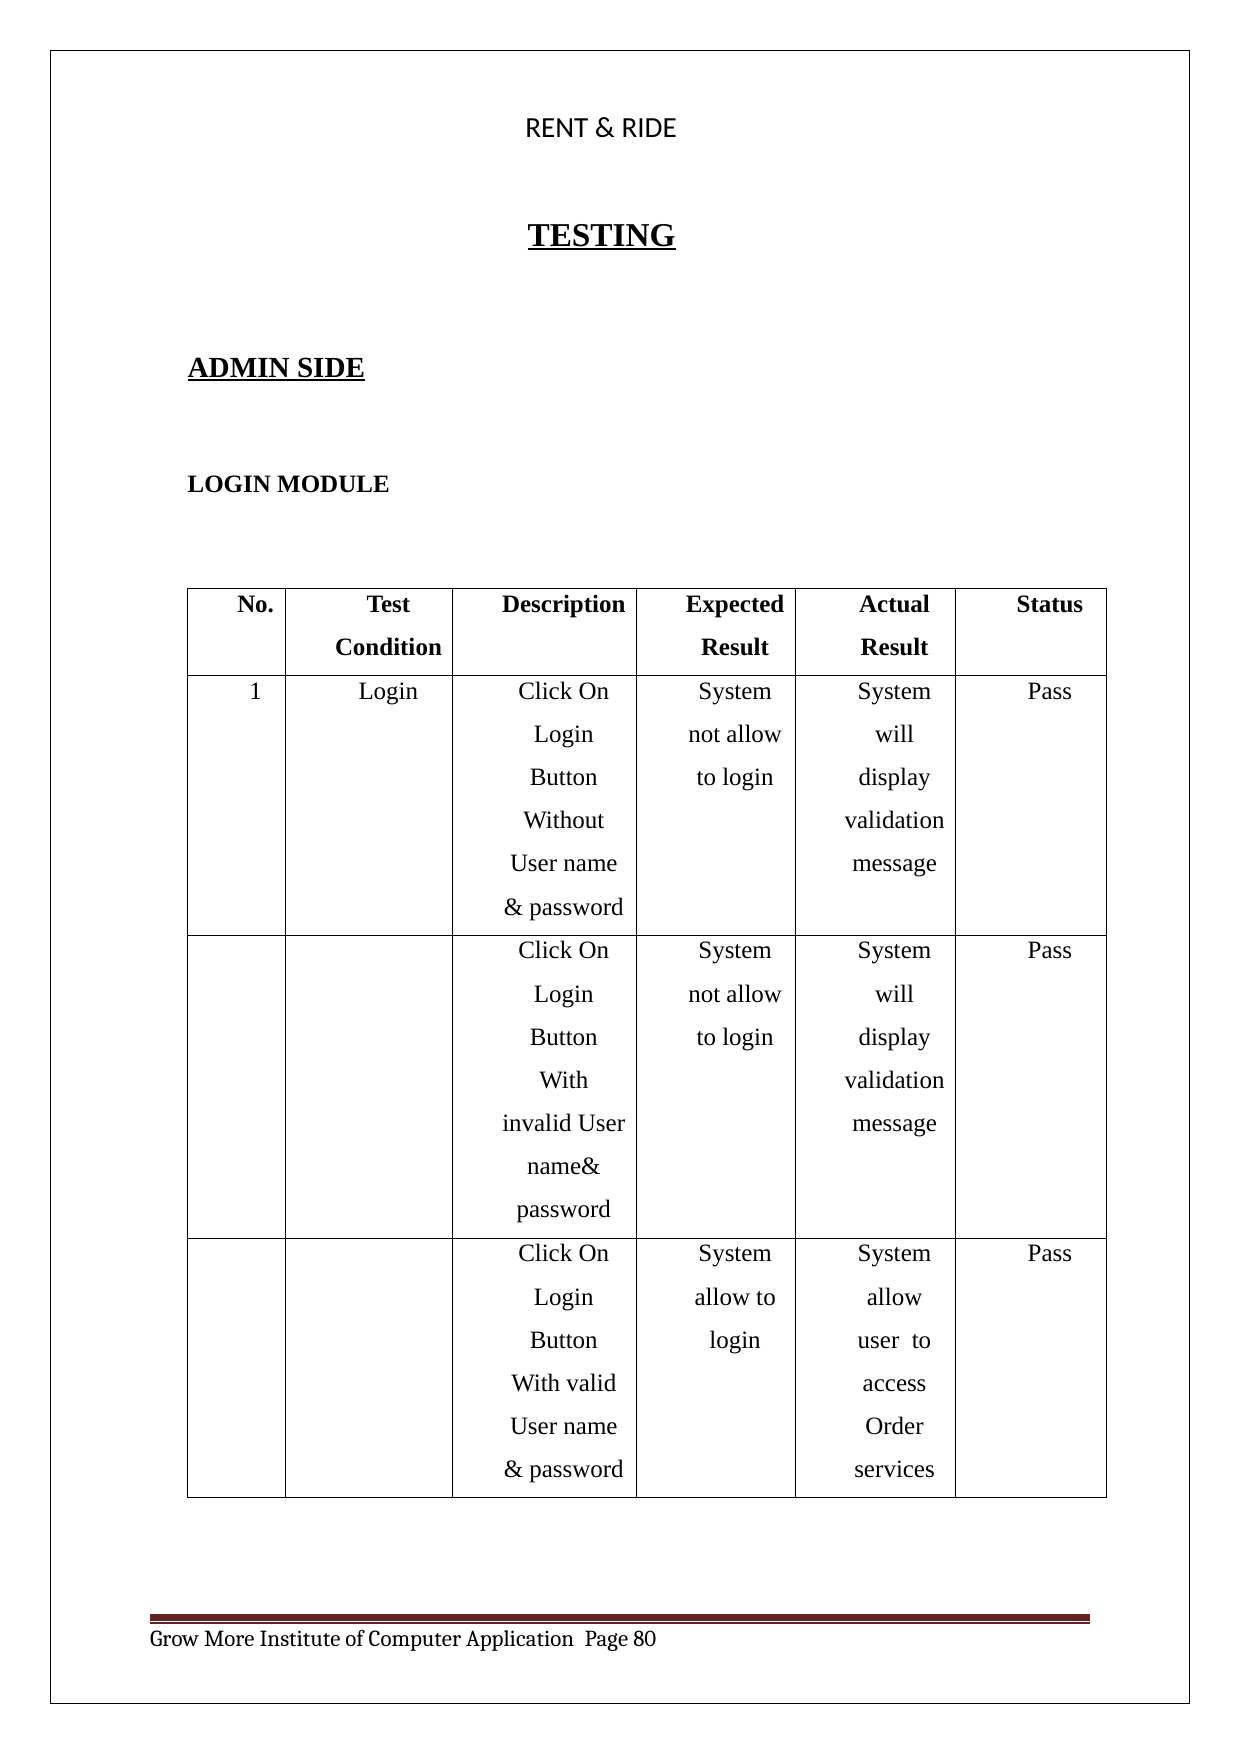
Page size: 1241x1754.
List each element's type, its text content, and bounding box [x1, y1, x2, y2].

table_cell System allow user to access Order services [796, 1239, 955, 1497]
table_cell System not allow to login [637, 676, 795, 934]
table_cell Pass [956, 676, 1106, 934]
text TESTING [112, 215, 1090, 253]
table_cell System will display validation message [796, 936, 955, 1237]
table_header Status [956, 589, 1106, 675]
table_cell [188, 936, 285, 1237]
text LOGIN MODULE [187, 469, 1090, 498]
table_cell [286, 1239, 452, 1497]
table_cell Click On Login Button With valid User name & password [453, 1239, 636, 1497]
table_cell [188, 1239, 285, 1497]
table_cell Click On Login Button Without User name & password [453, 676, 636, 934]
table_cell [286, 936, 452, 1237]
table_header Expected Result [637, 589, 795, 675]
table_header Actual Result [796, 589, 955, 675]
table_cell Pass [956, 936, 1106, 1237]
table_header Description [453, 589, 636, 675]
table_cell System allow to login [637, 1239, 795, 1497]
table_header Test Condition [286, 589, 452, 675]
table_cell Login [286, 676, 452, 934]
text ADMIN SIDE [187, 350, 1090, 384]
table_cell 1 [188, 676, 285, 934]
table_cell System not allow to login [637, 936, 795, 1237]
table_cell Click On Login Button With invalid User name& password [453, 936, 636, 1237]
table_cell System will display validation message [796, 676, 955, 934]
table_header No. [188, 589, 285, 675]
table_cell Pass [956, 1239, 1106, 1497]
